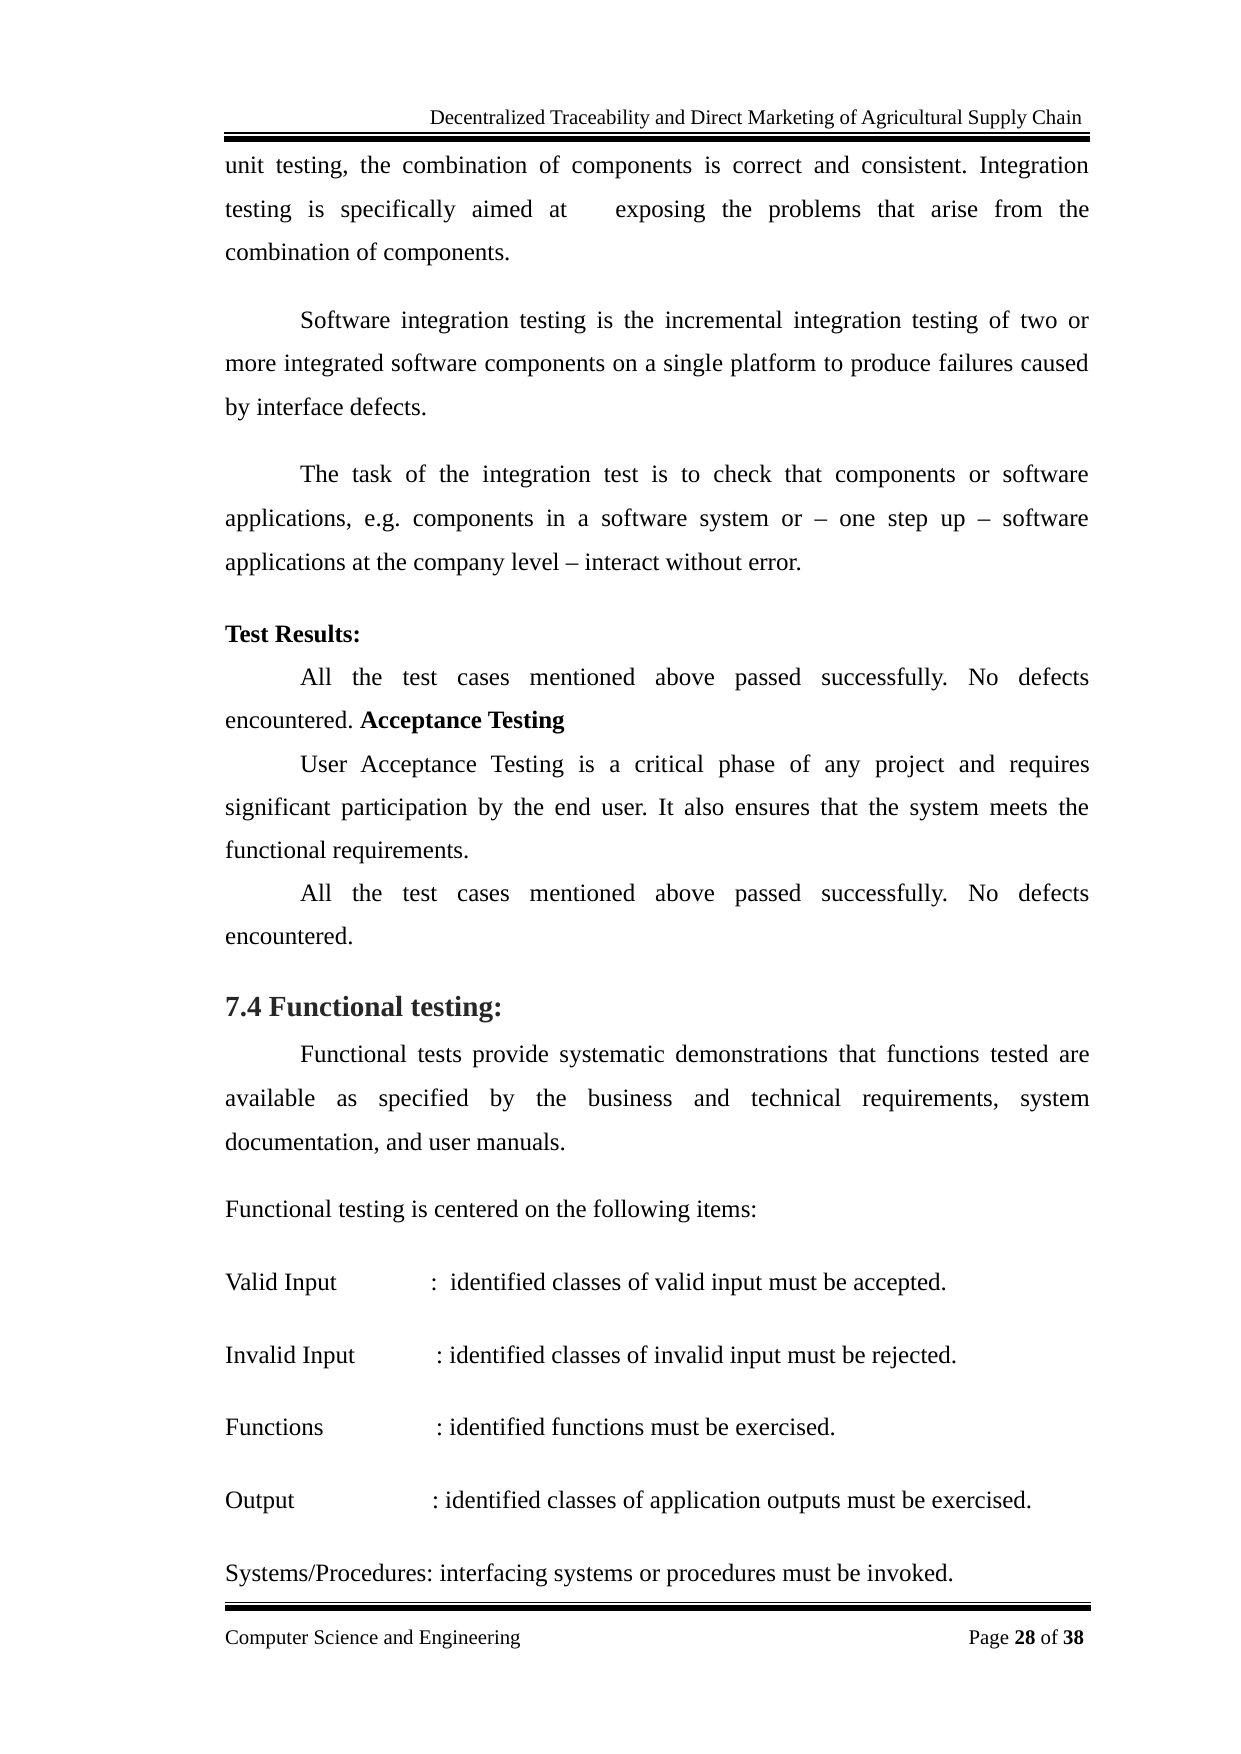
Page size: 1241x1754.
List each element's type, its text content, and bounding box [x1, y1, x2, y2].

text All the test cases mentioned above passed successfully. No defects encountered. Acceptance Testing [225, 662, 1090, 734]
text Functional tests provide systematic demonstrations that functions tested are available as specified by the business and technical requirements, system documentation, and user manuals. [225, 1039, 1090, 1156]
text All the test cases mentioned above passed successfully. No defects encountered. [225, 878, 1090, 950]
text The task of the integration test is to check that components or software applications, e.g. components in a software system or – one step up – software applications at the company level – interact without error. [225, 459, 1090, 575]
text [225, 150, 1090, 266]
text Functional testing is centered on the following items: [225, 1194, 1090, 1223]
text Invalid Input : identified classes of invalid input must be rejected. [225, 1340, 1090, 1369]
text User Acceptance Testing is a critical phase of any project and requires significant participation by the end user. It also ensures that the system meets the functional requirements. [225, 749, 1090, 864]
text Systems/Procedures: interfacing systems or procedures must be invoked. [225, 1558, 1090, 1587]
text Output : identified classes of application outputs must be exercised. [225, 1485, 1090, 1514]
text Software integration testing is the incremental integration testing of two or more integrated software components on a single platform to produce failures caused by interface defects. [225, 305, 1090, 421]
text Functions : identified functions must be exercised. [225, 1412, 1090, 1441]
text Valid Input : identified classes of valid input must be accepted. [225, 1267, 1090, 1296]
text Test Results: [225, 619, 1090, 648]
subtitle 7.4 Functional testing: [225, 989, 1090, 1023]
